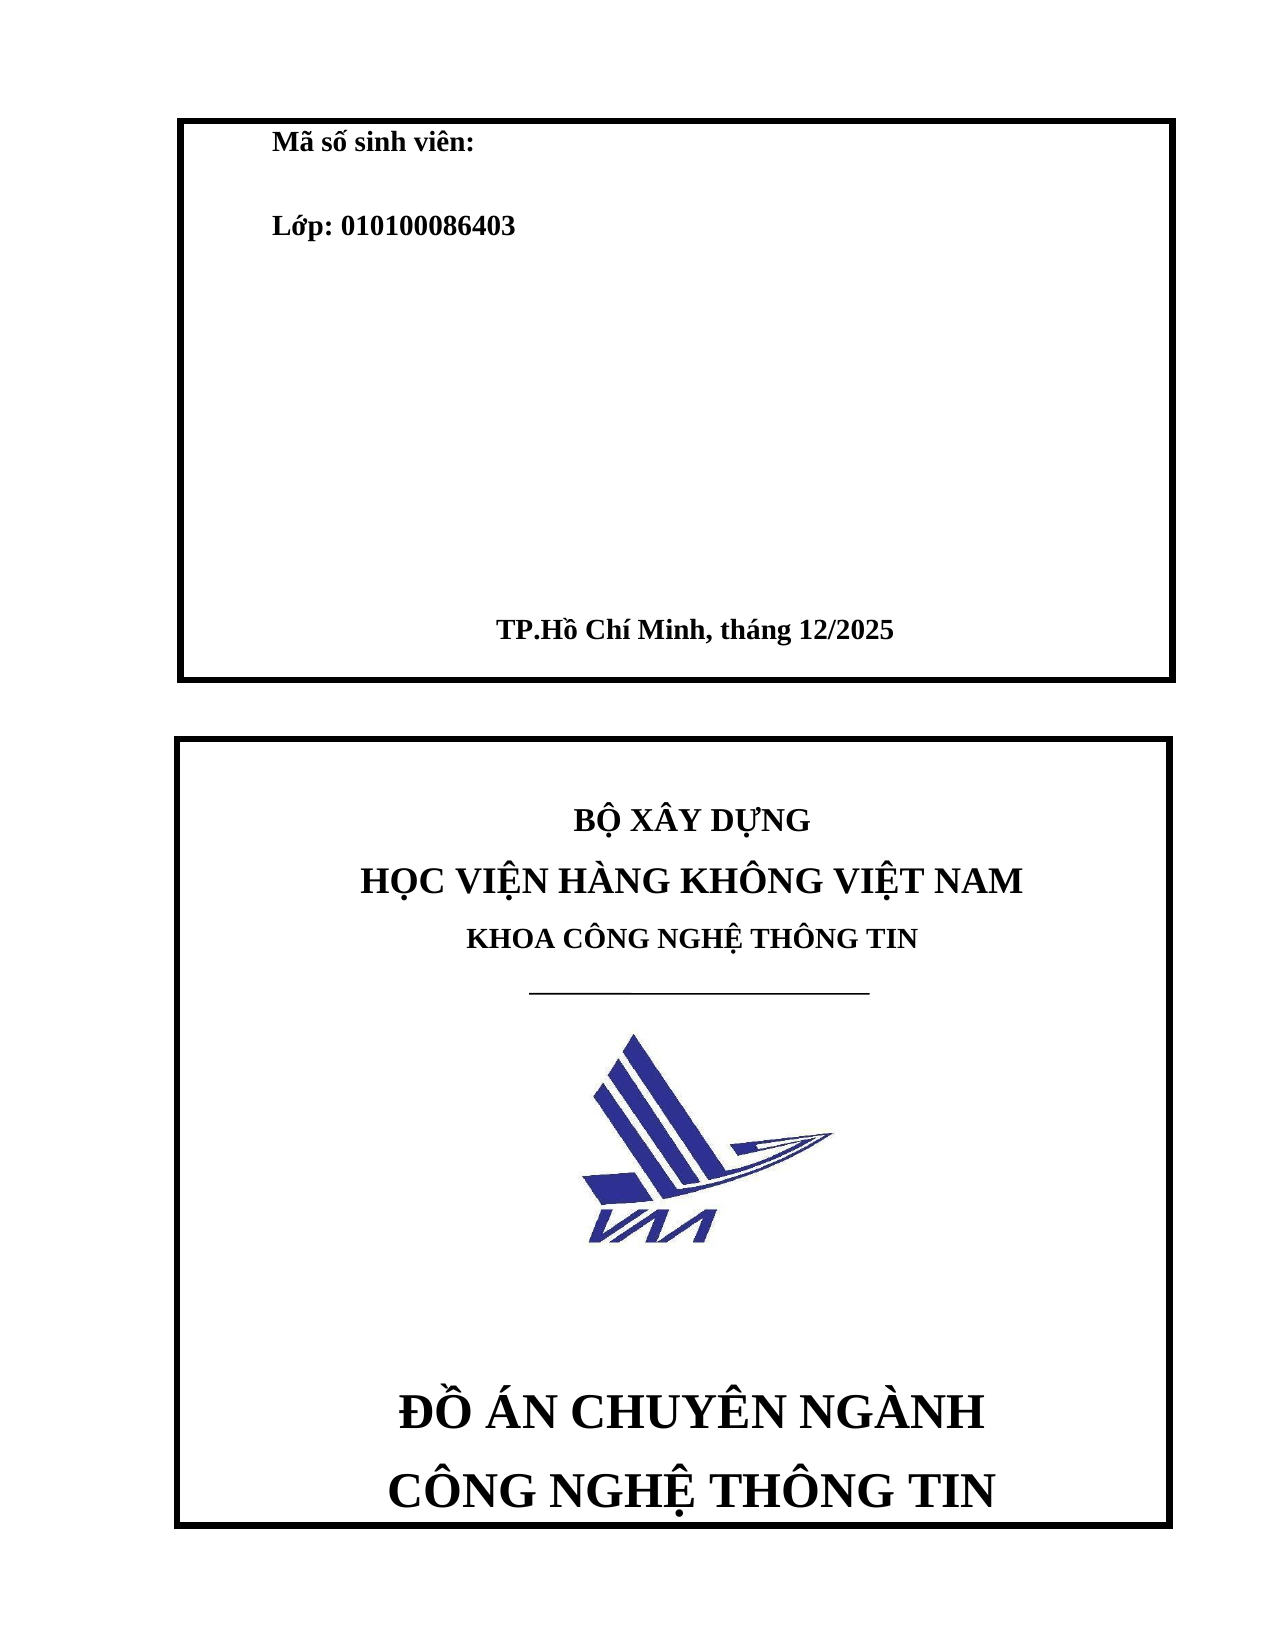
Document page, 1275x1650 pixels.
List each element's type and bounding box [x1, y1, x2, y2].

table_header [180, 742, 1166, 1522]
picture [572, 1028, 842, 1249]
table_header [184, 124, 1169, 677]
